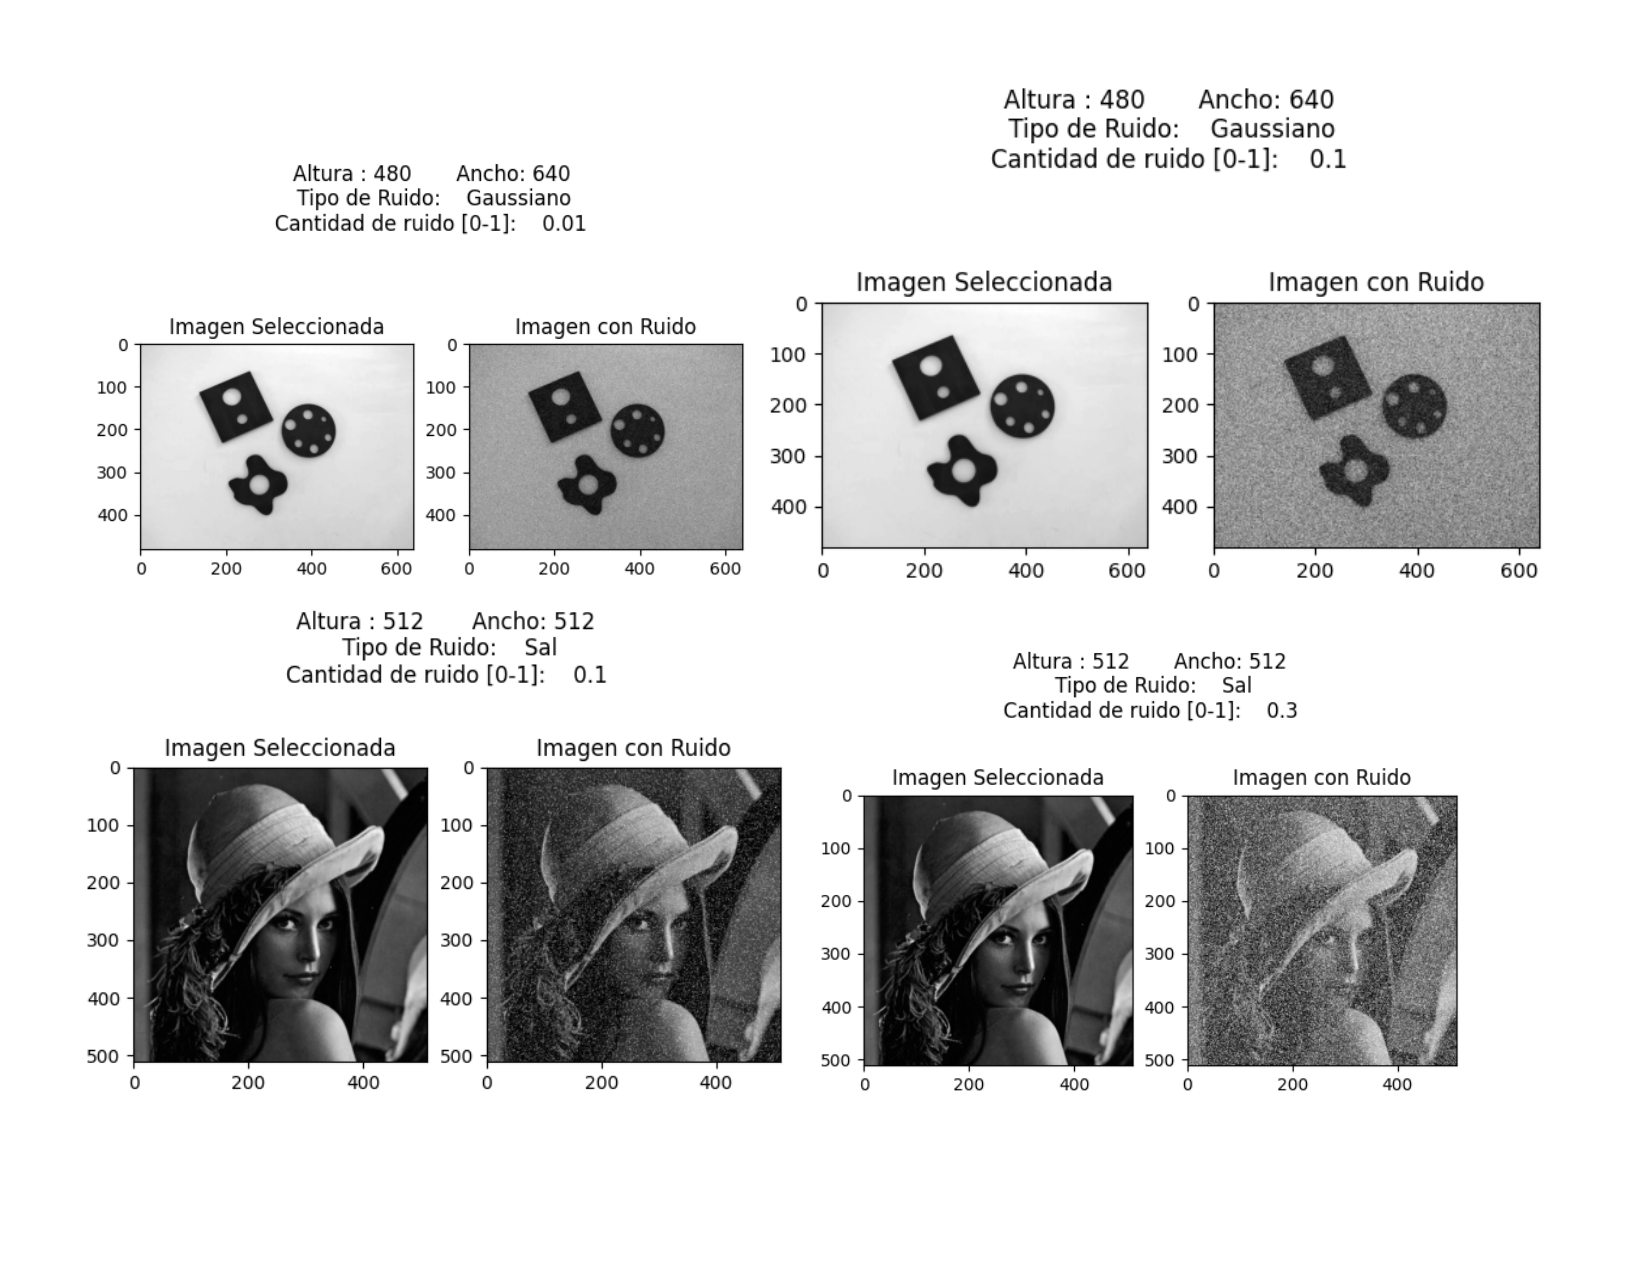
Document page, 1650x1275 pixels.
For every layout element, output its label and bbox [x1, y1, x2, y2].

picture [75, 75, 1564, 1104]
